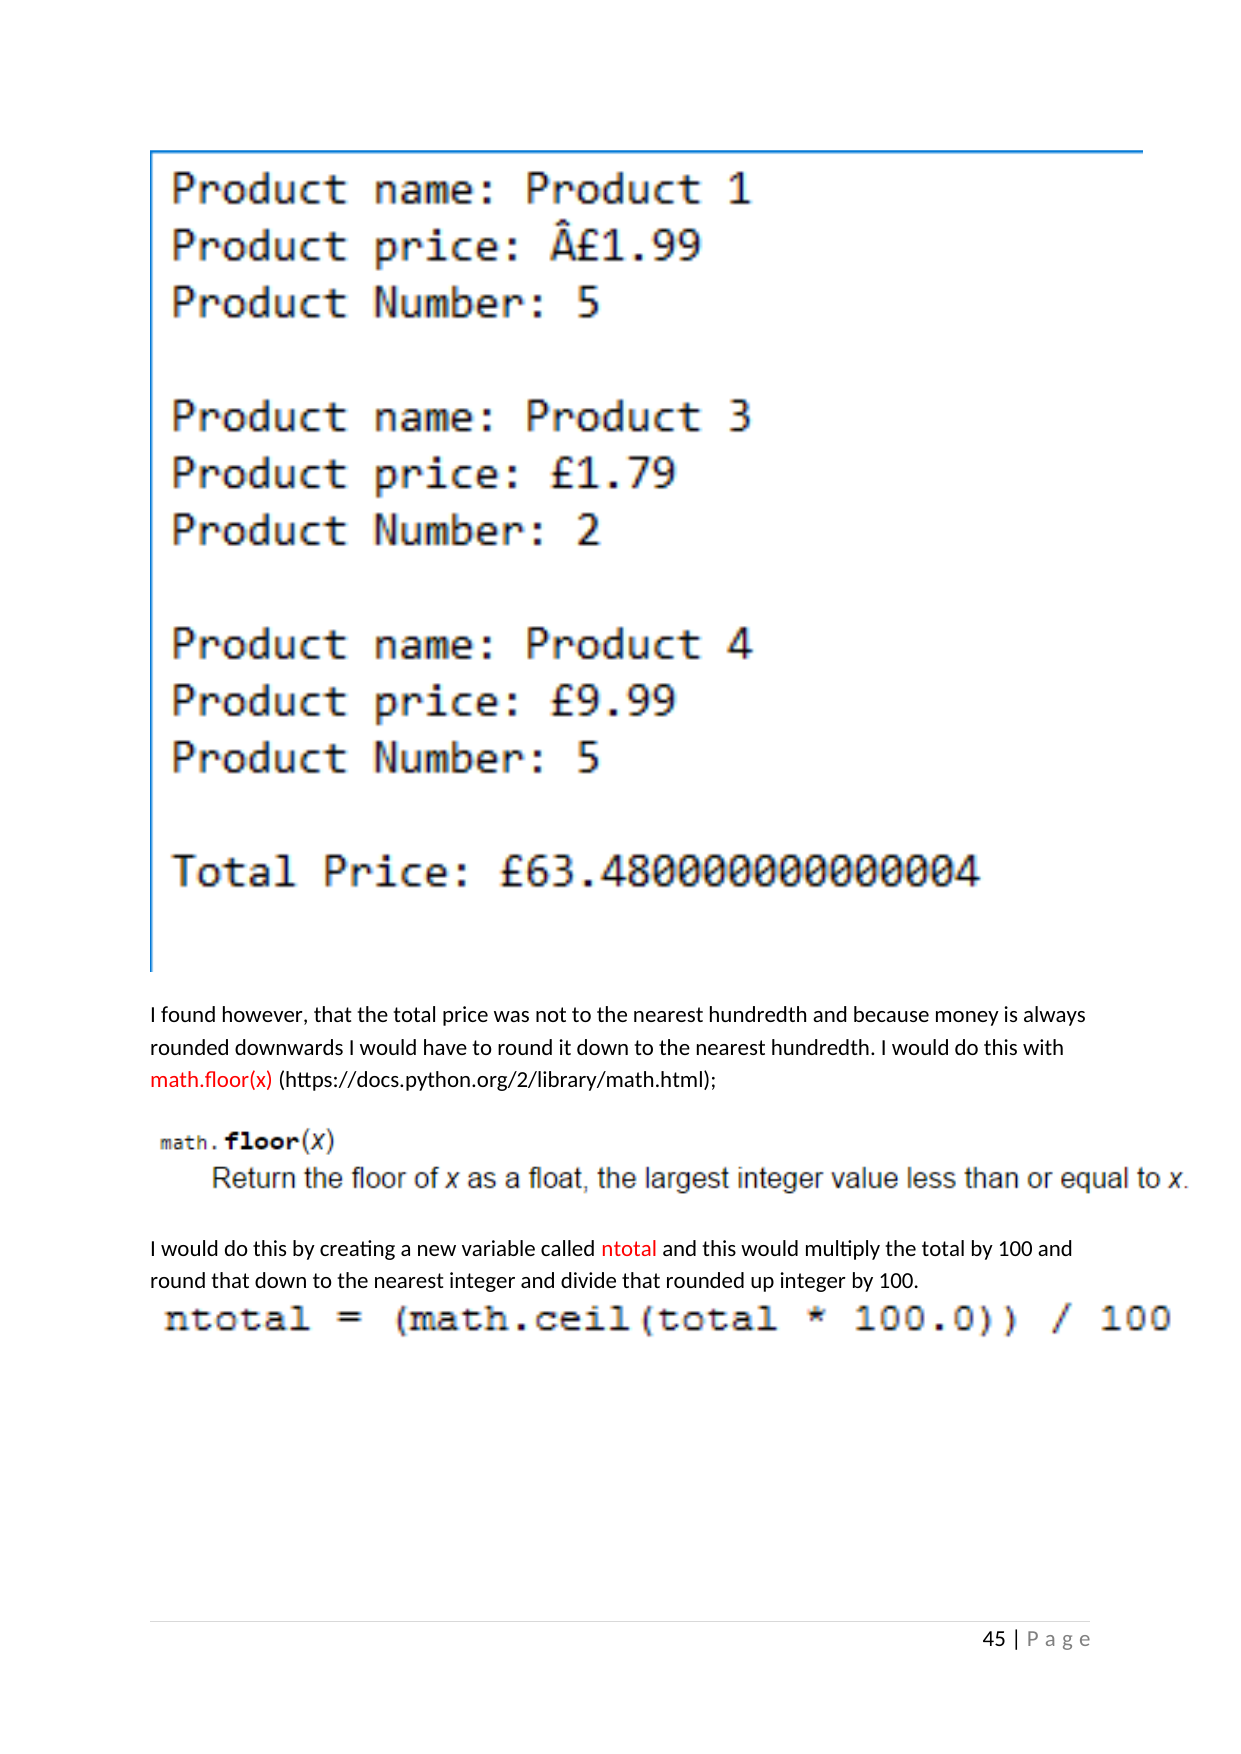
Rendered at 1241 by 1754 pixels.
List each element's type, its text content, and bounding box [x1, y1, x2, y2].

picture [150, 1117, 1212, 1209]
picture [150, 150, 1143, 972]
text I found however, that the total price was not to the nearest hundredth and because money is always rounded downwards I would have to round it down to the nearest hundredth. I would do this with math.floor(x) (https://docs.python.org/2/library/math.html); [150, 1001, 1090, 1093]
text I would do this by creating a new variable called ntotal and this would multiply the total by 100 and round that down to the nearest integer and divide that rounded up integer by 100. [150, 1234, 1090, 1298]
picture [150, 1298, 1198, 1342]
